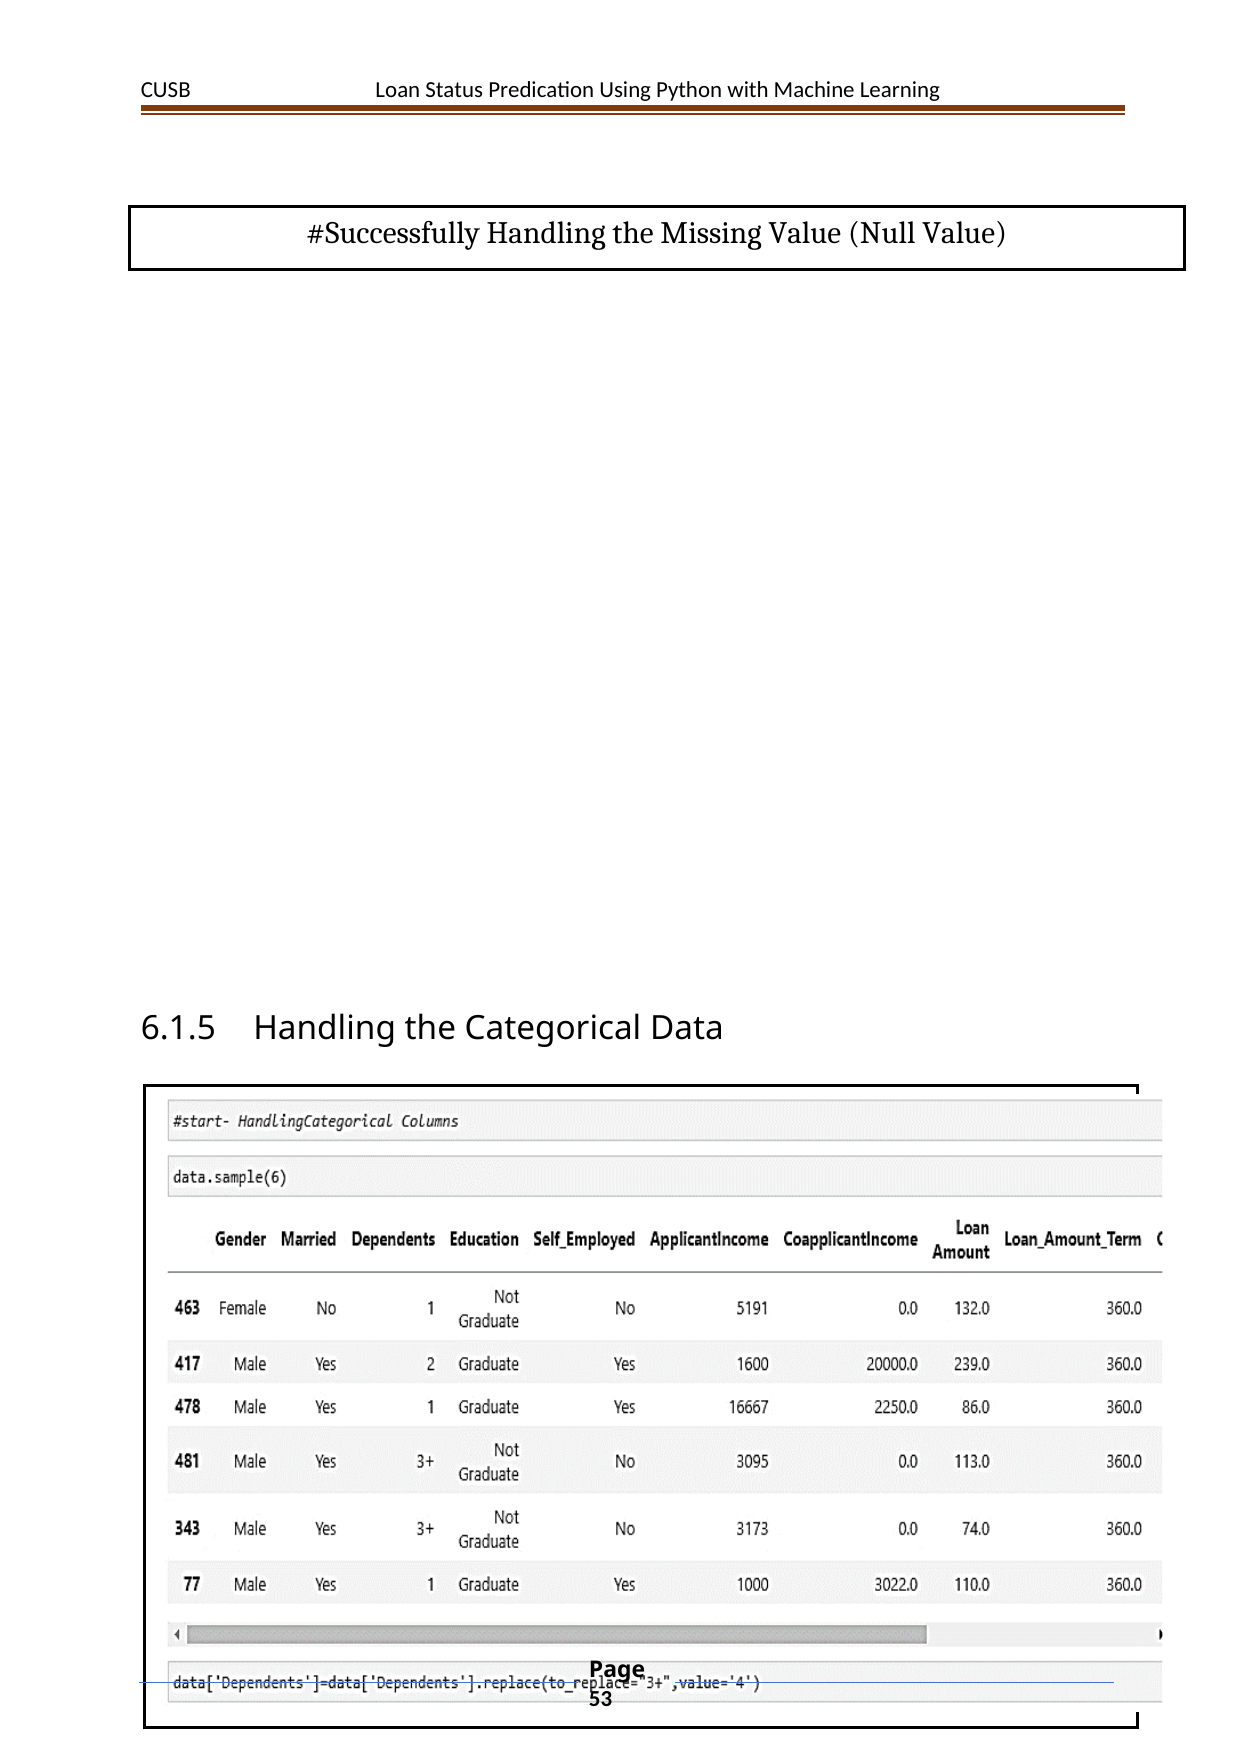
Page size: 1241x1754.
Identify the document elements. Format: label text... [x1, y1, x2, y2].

picture [161, 1094, 1163, 1712]
list Handling the Categorical Data [141, 1004, 1125, 1049]
